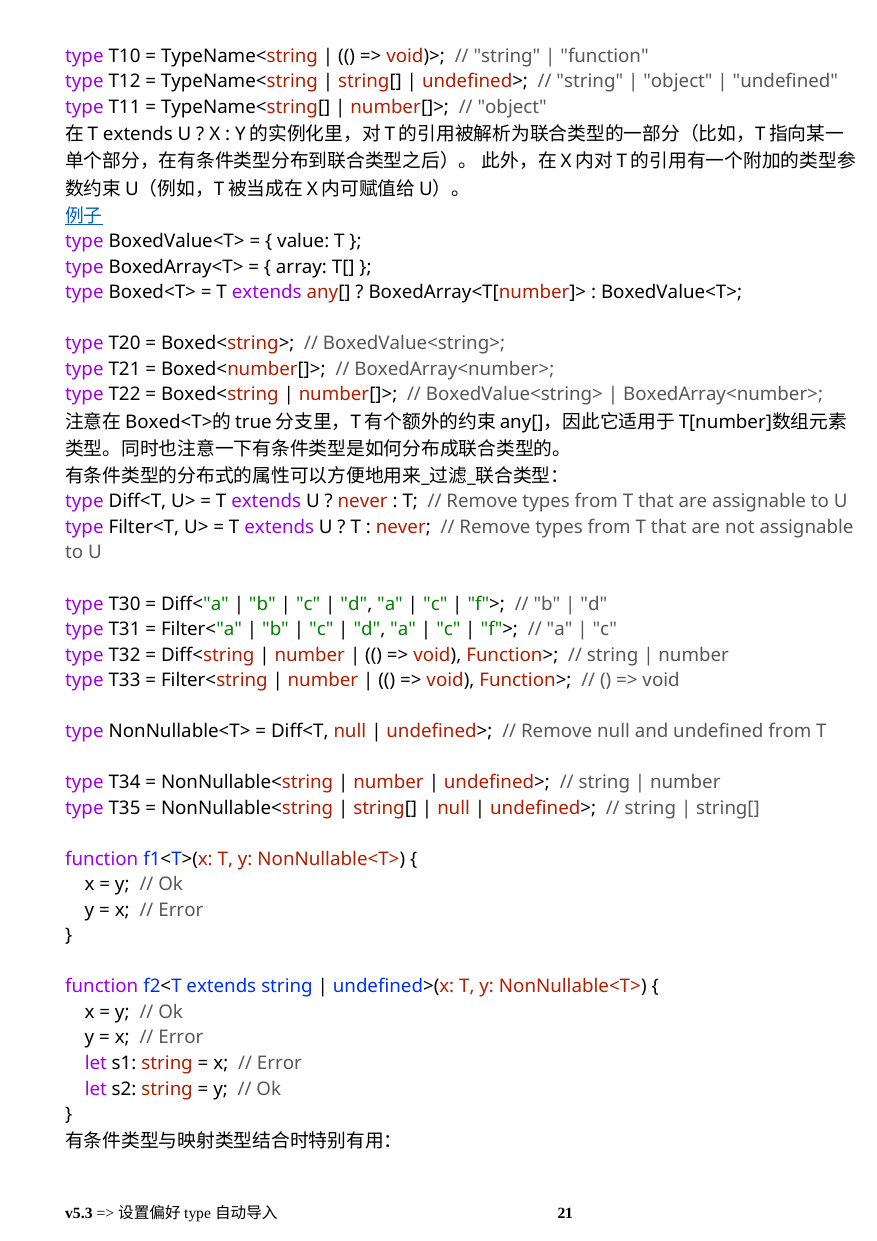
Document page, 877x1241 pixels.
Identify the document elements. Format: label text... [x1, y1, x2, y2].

text type T32 = Diff<string | number | (() => void), Function>; // string | number [65, 641, 859, 666]
text y = x; // Error [65, 1024, 859, 1049]
text let s1: string = x; // Error [65, 1049, 859, 1075]
text type T30 = Diff<"a" | "b" | "c" | "d", "a" | "c" | "f">; // "b" | "d" [65, 590, 859, 615]
text type NonNullable<T> = Diff<T, null | undefined>; // Remove null and undefined from T [65, 717, 859, 743]
text type T21 = Boxed<number[]>; // BoxedArray<number>; [65, 355, 859, 381]
text type T35 = NonNullable<string | string[] | null | undefined>; // string | string[] [65, 794, 859, 819]
text let s2: string = y; // Ok [65, 1075, 859, 1100]
text x = y; // Ok [65, 871, 859, 896]
text type BoxedValue<T> = { value: T }; [65, 228, 859, 253]
text type T22 = Boxed<string | number[]>; // BoxedValue<string> | BoxedArray<number>; [65, 381, 859, 406]
text type T11 = TypeName<string[] | number[]>; // "object" [65, 93, 859, 119]
text function f2<T extends string | undefined>(x: T, y: NonNullable<T>) { [65, 973, 859, 998]
text type T12 = TypeName<string | string[] | undefined>; // "string" | "object" | "undefined" [65, 68, 859, 93]
text 在T extends U ? X : Y的实例化里，对T的引用被解析为联合类型的一部分（比如，T指向某一单个部分，在有条件类型分布到联合类型之后）。 此外，在X内对T的引用有一个附加的类型参数约束U（例如，T被当成在X内可赋值给U）。 [65, 119, 859, 200]
text type T10 = TypeName<string | (() => void)>; // "string" | "function" [65, 42, 859, 68]
text function f1<T>(x: T, y: NonNullable<T>) { [65, 845, 859, 871]
text type Filter<T, U> = T extends U ? T : never; // Remove types from T that are not assignable to U [65, 513, 859, 564]
text type Diff<T, U> = T extends U ? never : T; // Remove types from T that are assignable to U [65, 488, 859, 513]
text 有条件类型的分布式的属性可以方便地用来_过滤_联合类型： [65, 461, 859, 488]
text 有条件类型与映射类型结合时特别有用： [65, 1126, 859, 1153]
text 注意在Boxed<T>的true分支里，T有个额外的约束any[]，因此它适用于T[number]数组元素类型。同时也注意一下有条件类型是如何分布成联合类型的。 [65, 406, 859, 461]
text x = y; // Ok [65, 998, 859, 1024]
text type T31 = Filter<"a" | "b" | "c" | "d", "a" | "c" | "f">; // "a" | "c" [65, 615, 859, 641]
text 例子 [65, 200, 859, 228]
text } [65, 1100, 859, 1126]
text type T33 = Filter<string | number | (() => void), Function>; // () => void [65, 666, 859, 692]
text type BoxedArray<T> = { array: T[] }; [65, 253, 859, 279]
text type T20 = Boxed<string>; // BoxedValue<string>; [65, 330, 859, 355]
text type Boxed<T> = T extends any[] ? BoxedArray<T[number]> : BoxedValue<T>; [65, 279, 859, 304]
text type T34 = NonNullable<string | number | undefined>; // string | number [65, 768, 859, 794]
text y = x; // Error [65, 896, 859, 922]
text } [65, 922, 859, 947]
